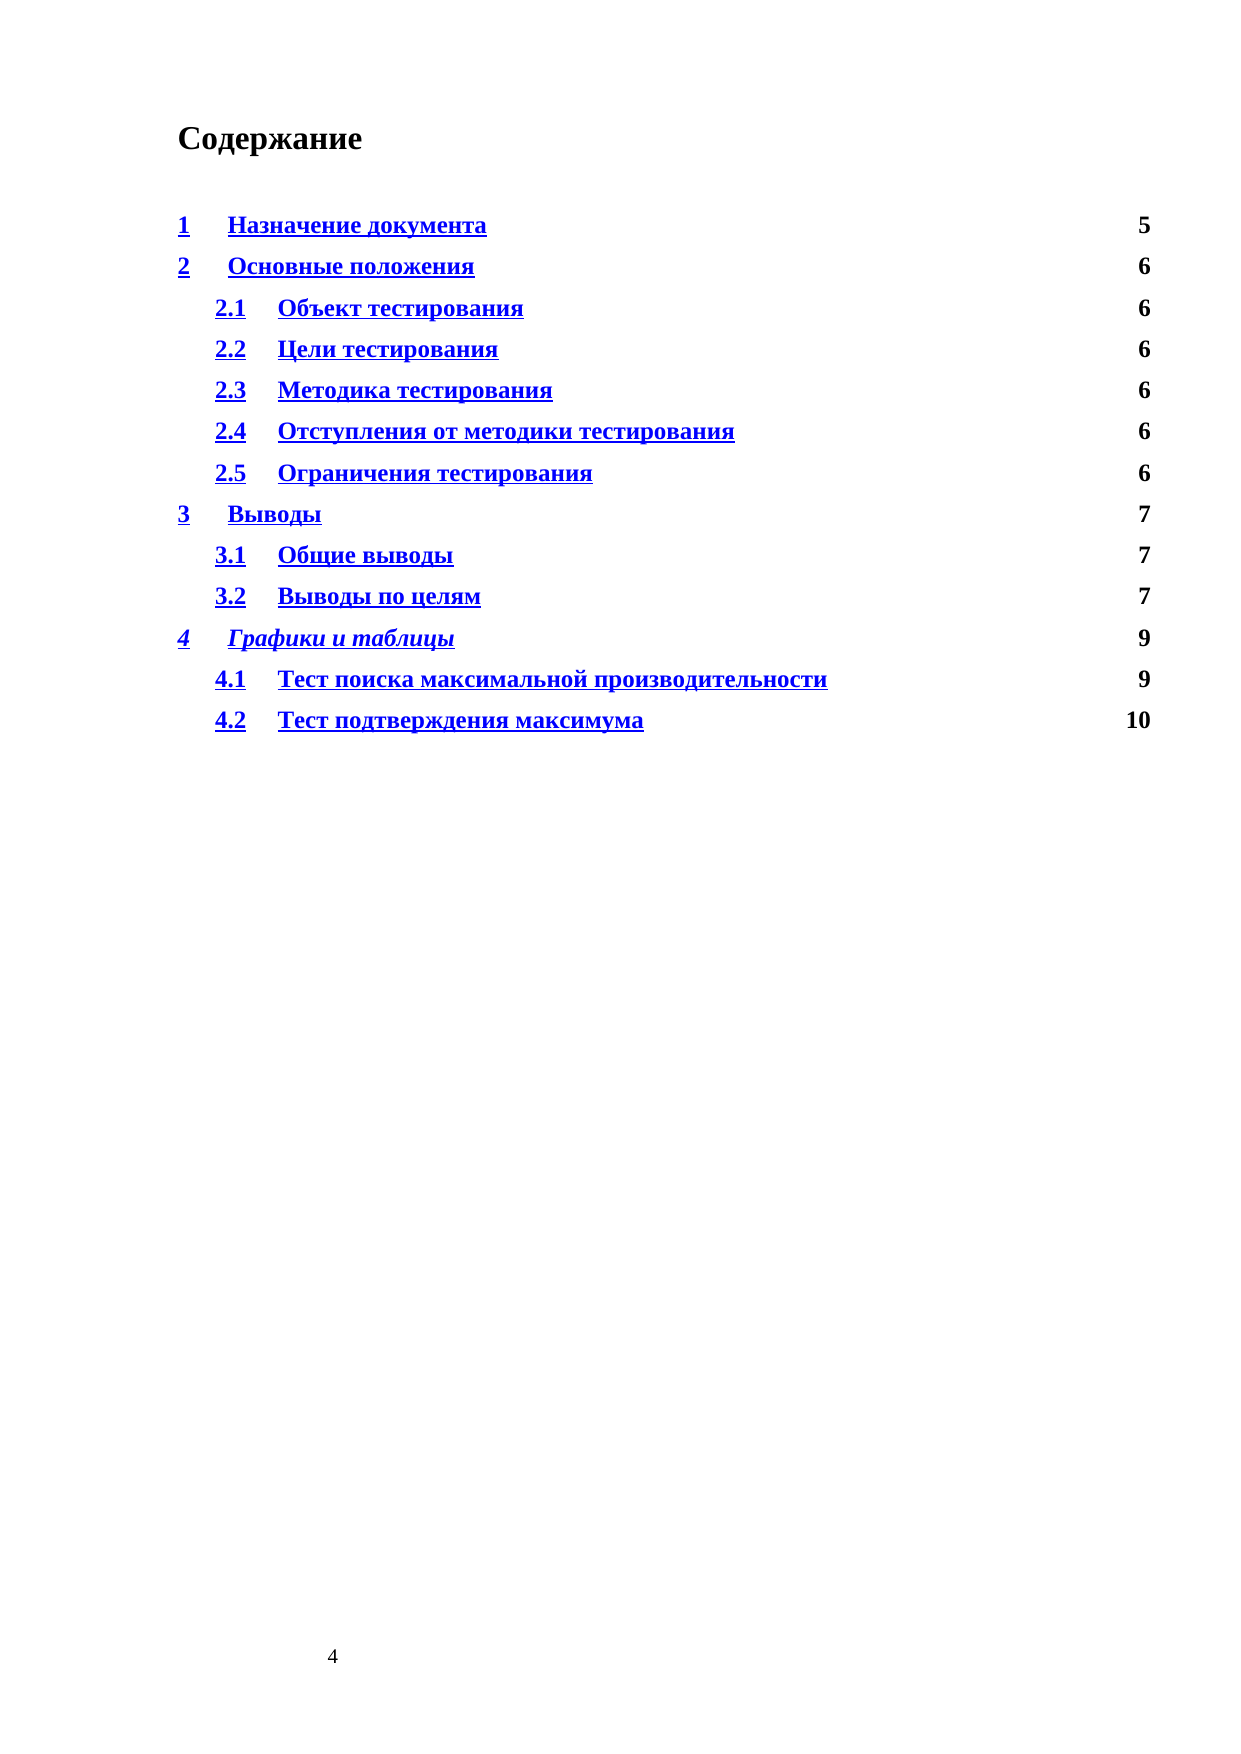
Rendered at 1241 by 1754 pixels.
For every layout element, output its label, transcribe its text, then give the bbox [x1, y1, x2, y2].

text Содержание [177, 118, 1152, 156]
